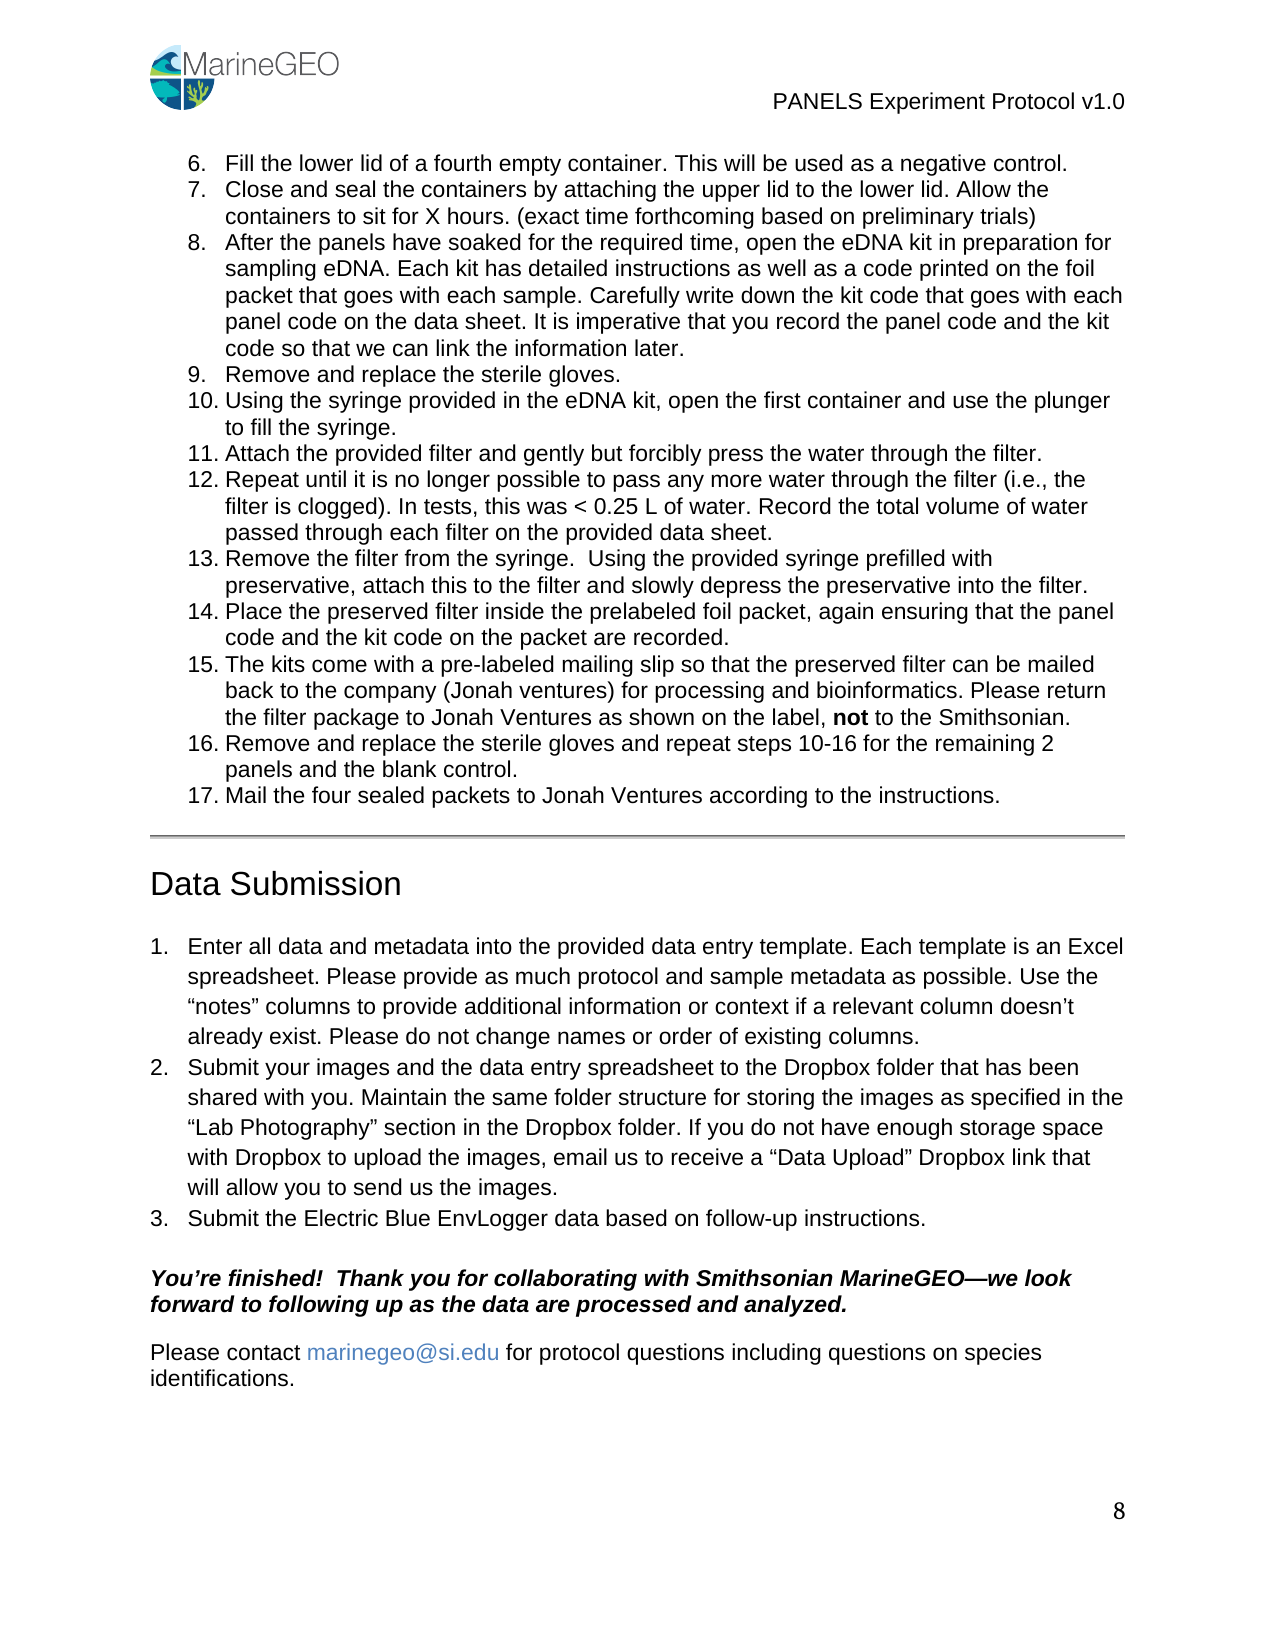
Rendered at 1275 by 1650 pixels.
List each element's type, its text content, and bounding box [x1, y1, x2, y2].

list Remove and replace the sterile gloves. [187, 361, 1125, 387]
list Place the preserved filter inside the prelabeled foil packet, again ensuring that the panel code and the kit code on the packet are recorded. [187, 598, 1125, 651]
text You’re finished! Thank you for collaborating with Smithsonian MarineGEO—we look forward to following up as the data are processed and analyzed. [150, 1265, 1125, 1318]
list Using the syringe provided in the eDNA kit, open the first container and use the plunger to fill the syringe. [187, 387, 1125, 440]
list Repeat until it is no longer possible to pass any more water through the filter (i.e., the filter is clogged). In tests, this was < 0.25 L of water. Record the total volume of water passed through each filter on the provided data sheet. [187, 466, 1125, 545]
list Mail the four sealed packets to Jonah Ventures according to the instructions. [187, 782, 1125, 809]
picture [150, 45, 339, 110]
list Submit the Electric Blue EnvLogger data based on follow-up instructions. [150, 1204, 1125, 1231]
list Close and seal the containers by attaching the upper lid to the lower lid. Allow the containers to sit for X hours. (exact time forthcoming based on preliminary trials) [187, 176, 1125, 229]
picture [150, 835, 1125, 839]
list Enter all data and metadata into the provided data entry template. Each template is an Excel spreadsheet. Please provide as much protocol and sample metadata as possible. Use the “notes” columns to provide additional information or context if a relevant column doesn’t already exist. Please do not change names or order of existing columns. [150, 933, 1125, 1049]
list After the panels have soaked for the required time, open the eDNA kit in preparation for sampling eDNA. Each kit has detailed instructions as well as a code printed on the foil packet that goes with each sample. Carefully write down the kit code that goes with each panel code on the data sheet. It is imperative that you record the panel code and the kit code so that we can link the information later. [187, 229, 1125, 361]
list Remove and replace the sterile gloves and repeat steps 10-16 for the remaining 2 panels and the blank control. [187, 730, 1125, 782]
text Please contact marinegeo@si.edu for protocol questions including questions on species identifications. [150, 1338, 1125, 1391]
list Attach the provided filter and gently but forcibly press the water through the filter. [187, 440, 1125, 466]
list Fill the lower lid of a fourth empty container. This will be used as a negative control. [187, 150, 1125, 176]
list Remove the filter from the syringe. Using the provided syringe prefilled with preservative, attach this to the filter and slowly depress the preservative into the filter. [187, 545, 1125, 598]
text Data Submission [150, 864, 1125, 902]
list Submit your images and the data entry spreadsheet to the Dropbox folder that has been shared with you. Maintain the same folder structure for storing the images as specified in the “Lab Photography” section in the Dropbox folder. If you do not have enough storage space with Dropbox to upload the images, email us to receive a “Data Upload” Dropbox link that will allow you to send us the images. [150, 1053, 1125, 1201]
list The kits come with a pre-labeled mailing slip so that the preserved filter can be mailed back to the company (Jonah ventures) for processing and bioinformatics. Please return the filter package to Jonah Ventures as shown on the label, not to the Smithsonian. [187, 651, 1125, 730]
